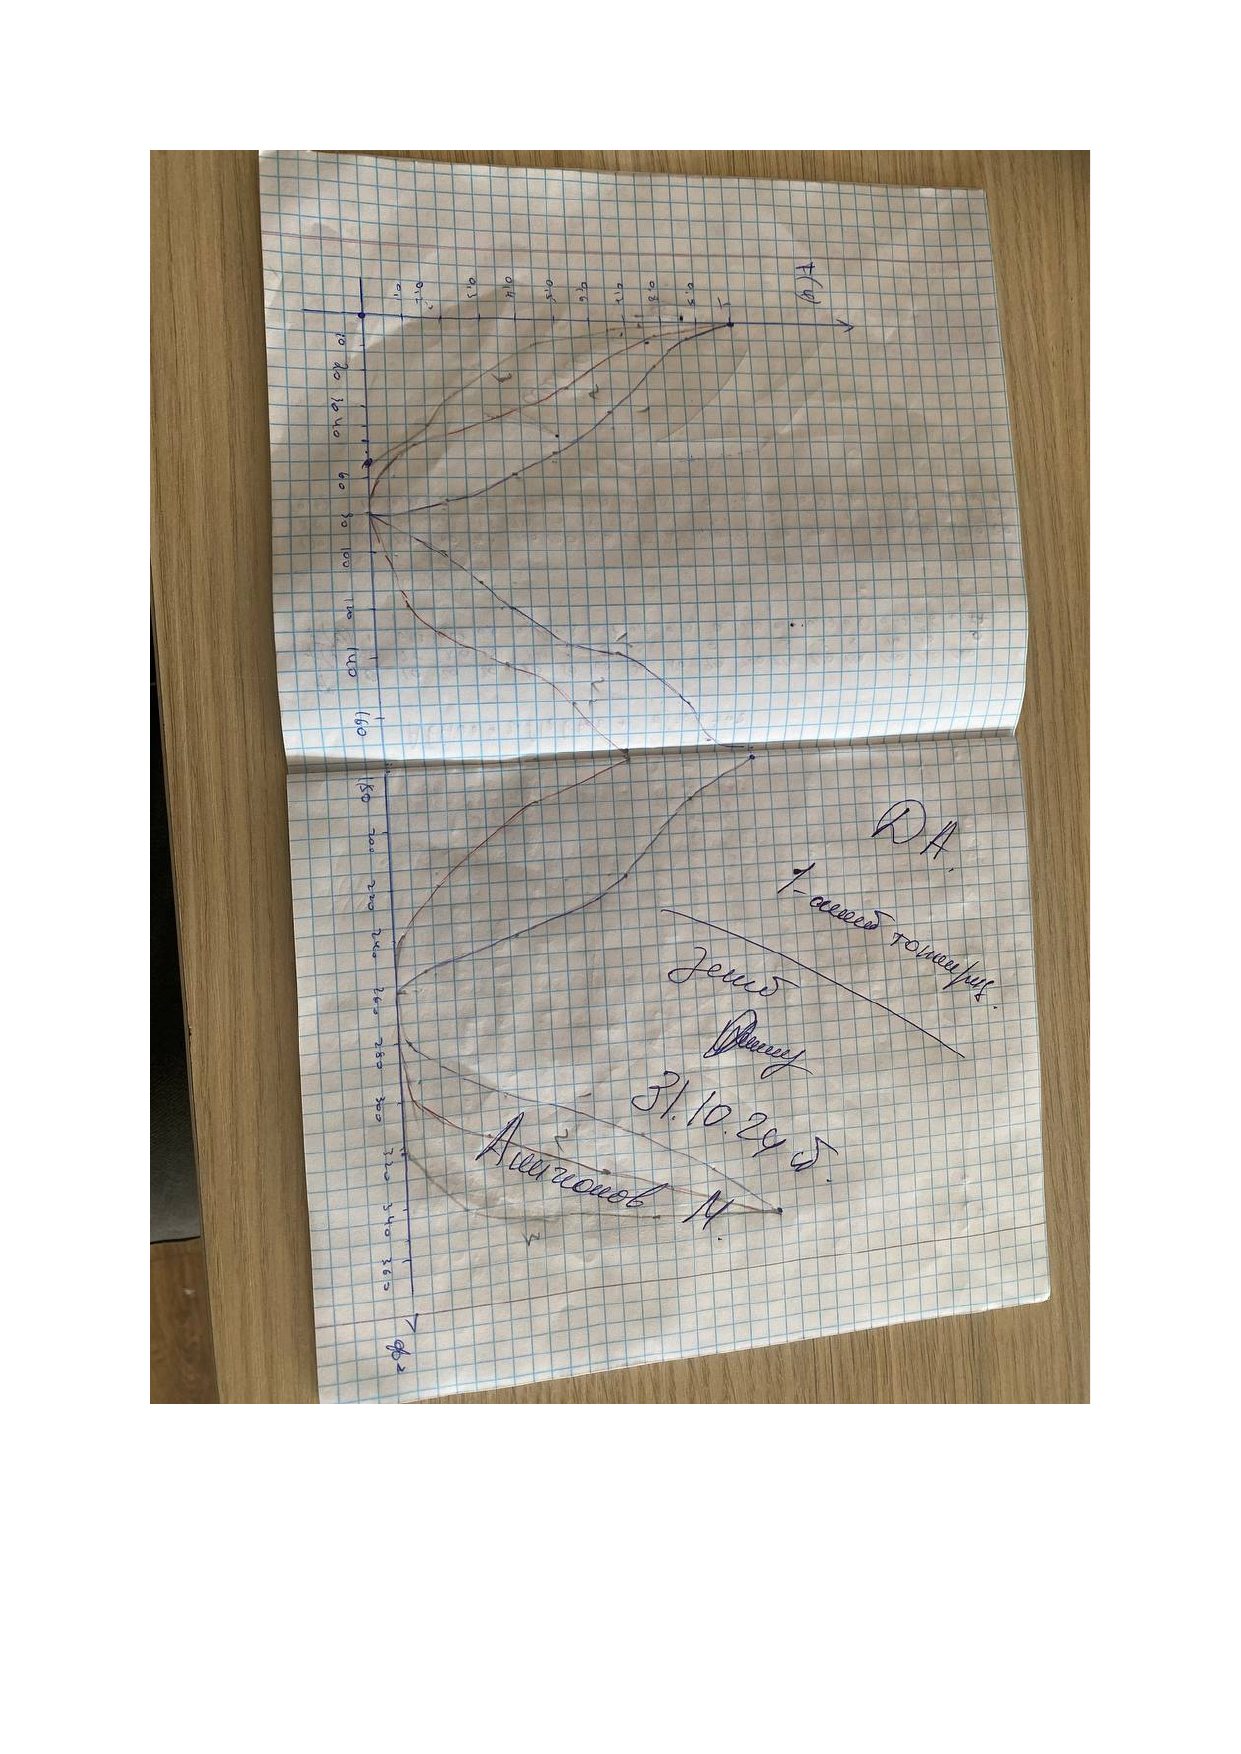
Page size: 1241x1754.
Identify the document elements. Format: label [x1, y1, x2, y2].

picture [150, 150, 1091, 1404]
